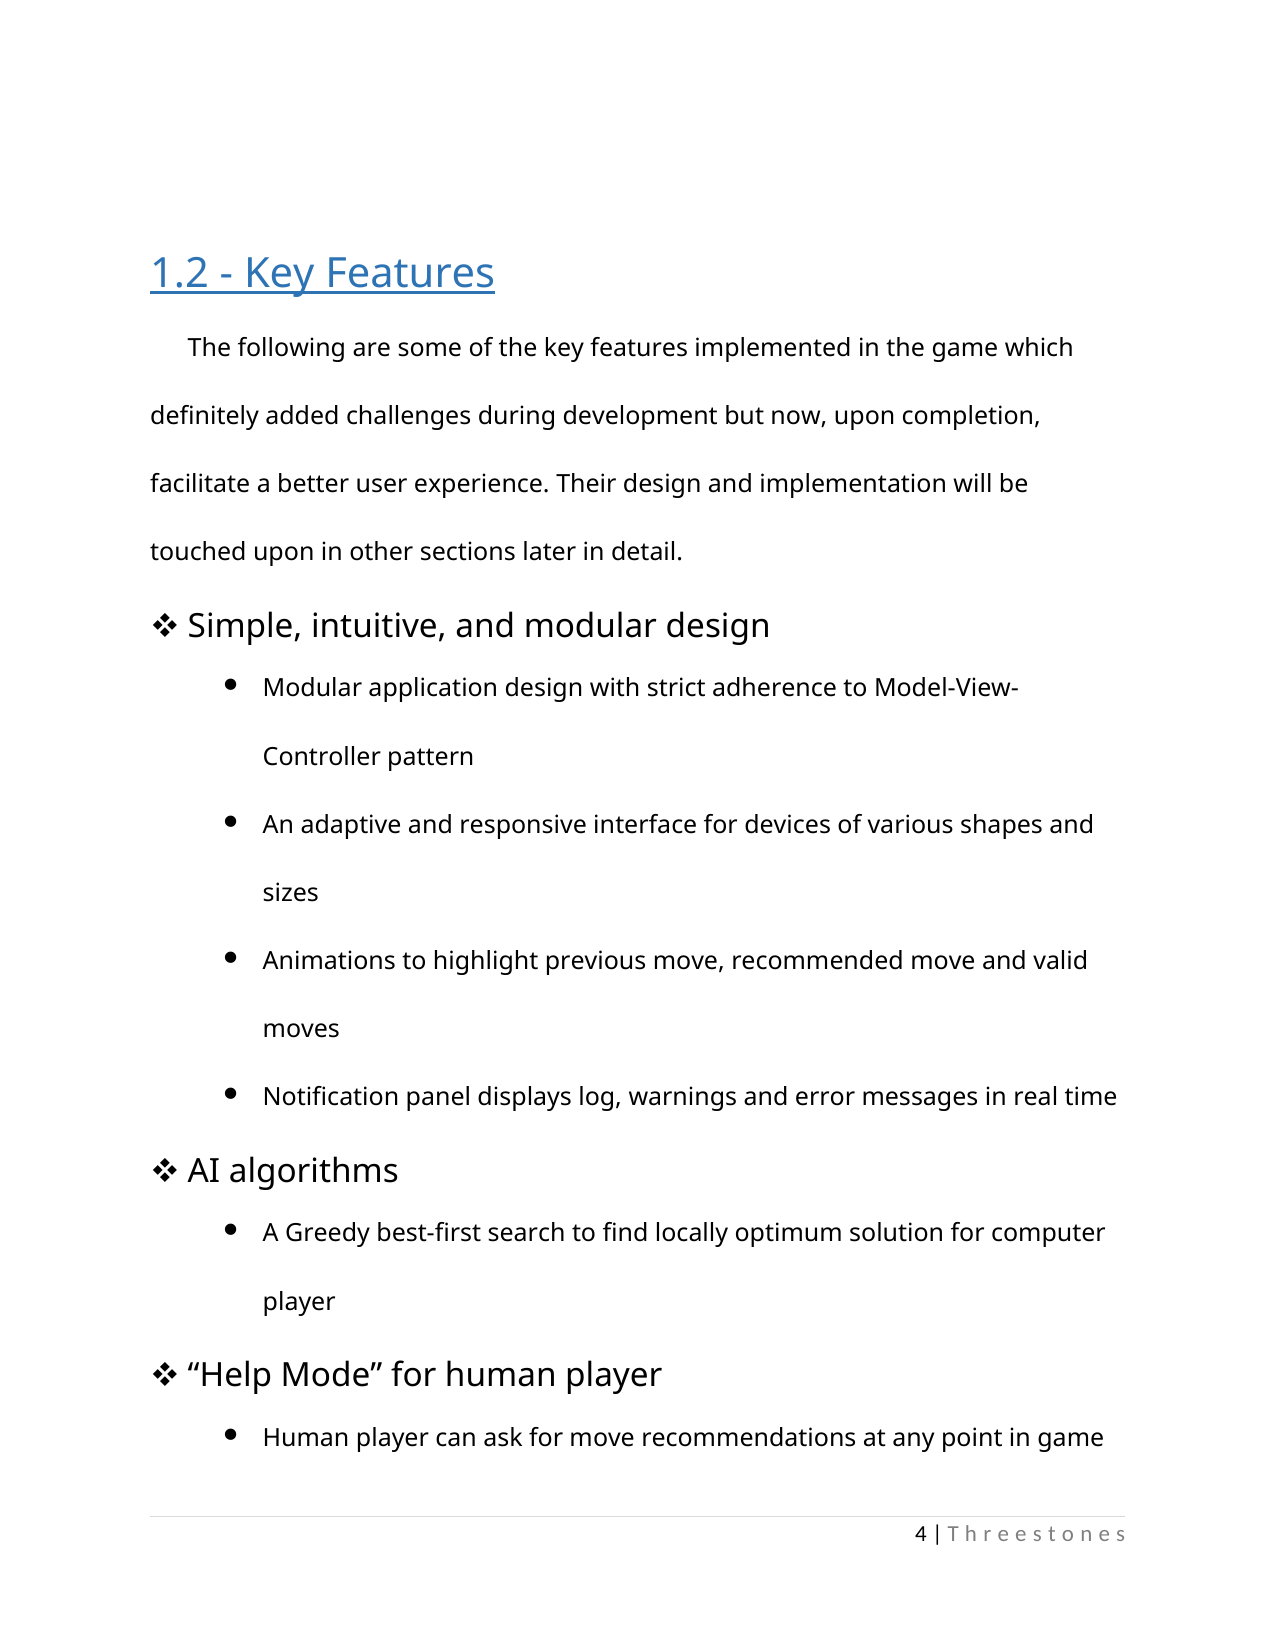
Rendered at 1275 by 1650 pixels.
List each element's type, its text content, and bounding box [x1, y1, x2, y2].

text The following are some of the key features implemented in the game which definitely added challenges during development but now, upon completion, facilitate a better user experience. Their design and implementation will be touched upon in other sections later in detail. [150, 329, 1125, 568]
list Simple, intuitive, and modular design [150, 602, 1125, 647]
list An adaptive and responsive interface for devices of various shapes and sizes [225, 806, 1125, 908]
list Modular application design with strict adherence to Model-View-Controller pattern [225, 670, 1125, 772]
list “Help Mode” for human player [150, 1351, 1125, 1397]
list Notification panel displays log, warnings and error messages in real time [225, 1079, 1125, 1113]
list A Greedy best-first search to find locally optimum solution for computer player [225, 1215, 1125, 1317]
list Animations to highlight previous move, recommended move and valid moves [225, 942, 1125, 1045]
subtitle 1.2 - Key Features [150, 243, 1125, 300]
list Human player can ask for move recommendations at any point in game [225, 1419, 1125, 1453]
list AI algorithms [150, 1147, 1125, 1192]
